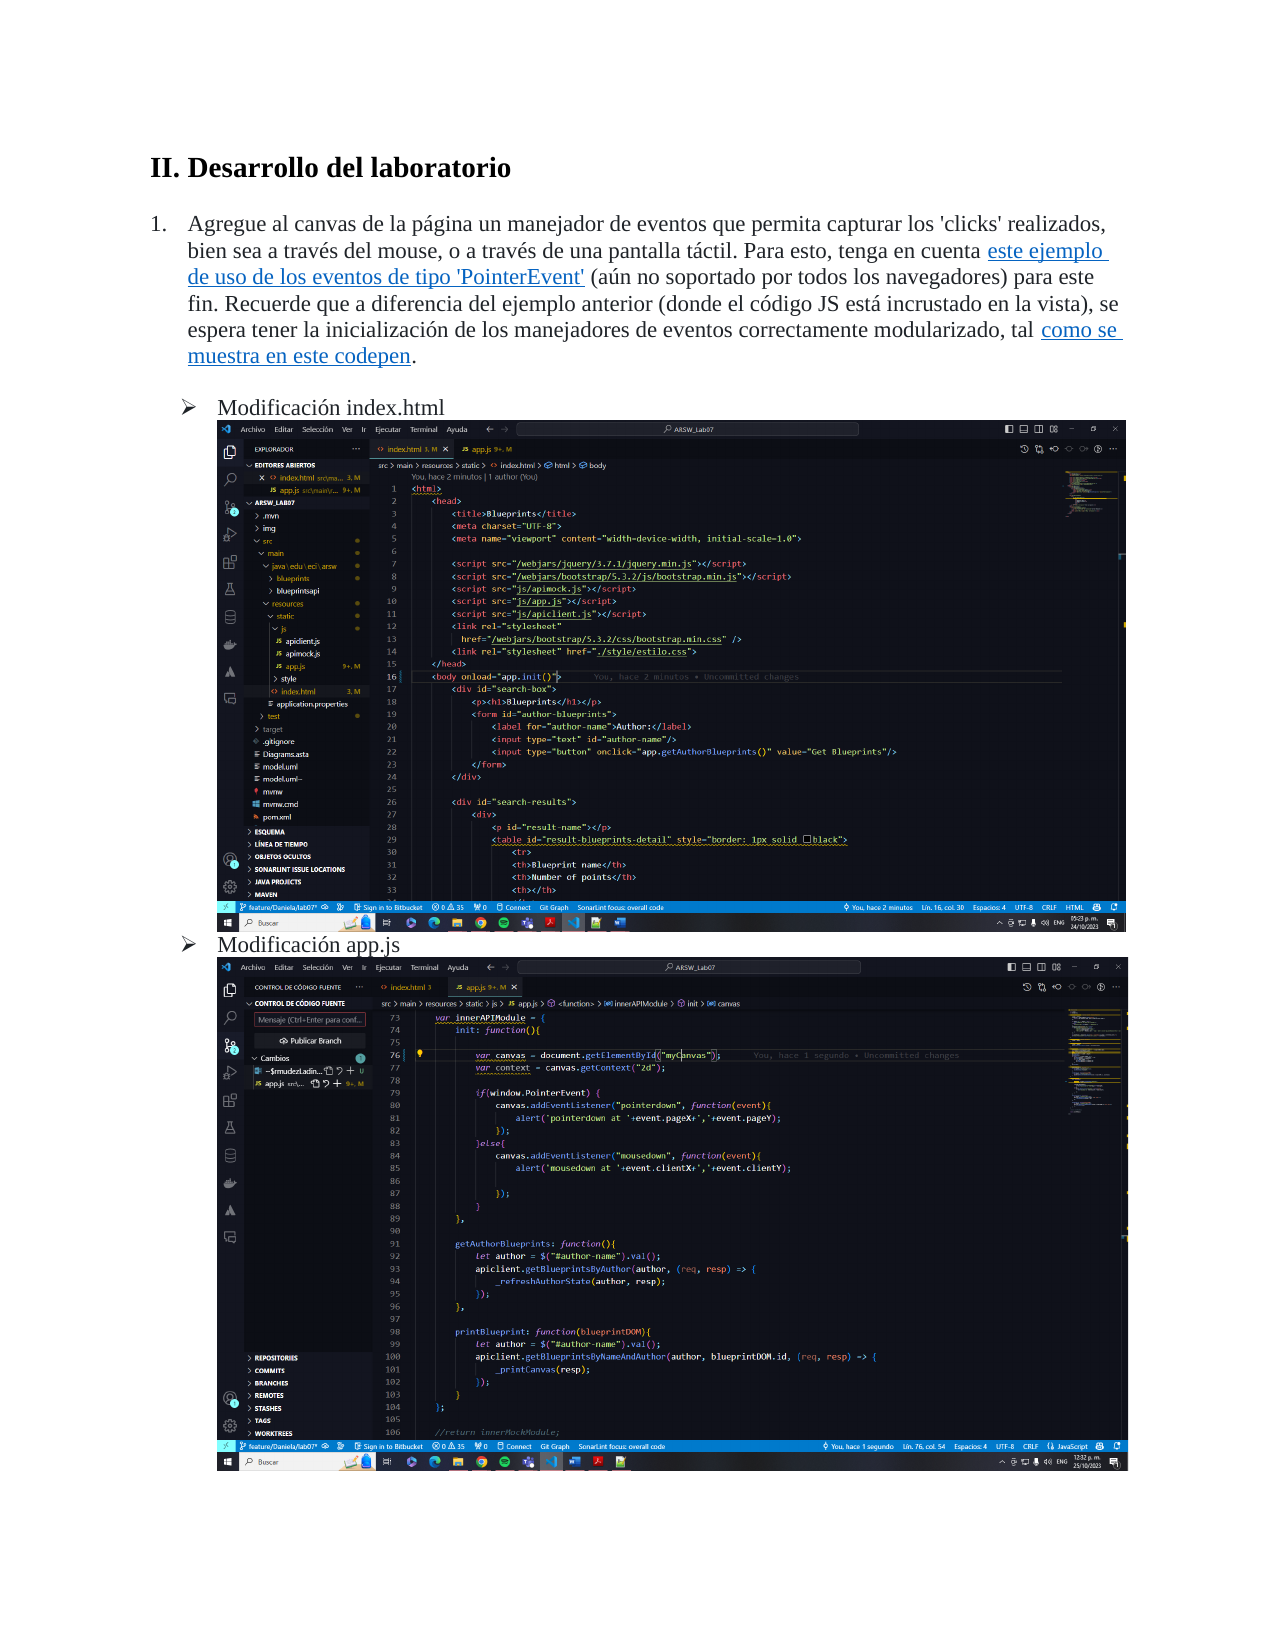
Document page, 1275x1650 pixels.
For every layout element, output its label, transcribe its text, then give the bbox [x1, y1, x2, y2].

list Desarrollo del laboratorio [150, 150, 1125, 183]
list Agregue al canvas de la página un manejador de eventos que permita capturar los 'clicks' realizados, bien sea a través del mouse, o a través de una pantalla táctil. Para esto, tenga en cuenta este ejemplo de uso de los eventos de tipo 'PointerEvent' (aún no soportado por todos los navegadores) para este fin. Recuerde que a diferencia del ejemplo anterior (donde el código JS está incrustado en la vista), se espera tener la inicialización de los manejadores de eventos correctamente modularizado, tal como se muestra en este codepen. [150, 211, 1125, 369]
picture [217, 420, 1126, 932]
picture [217, 957, 1129, 1471]
